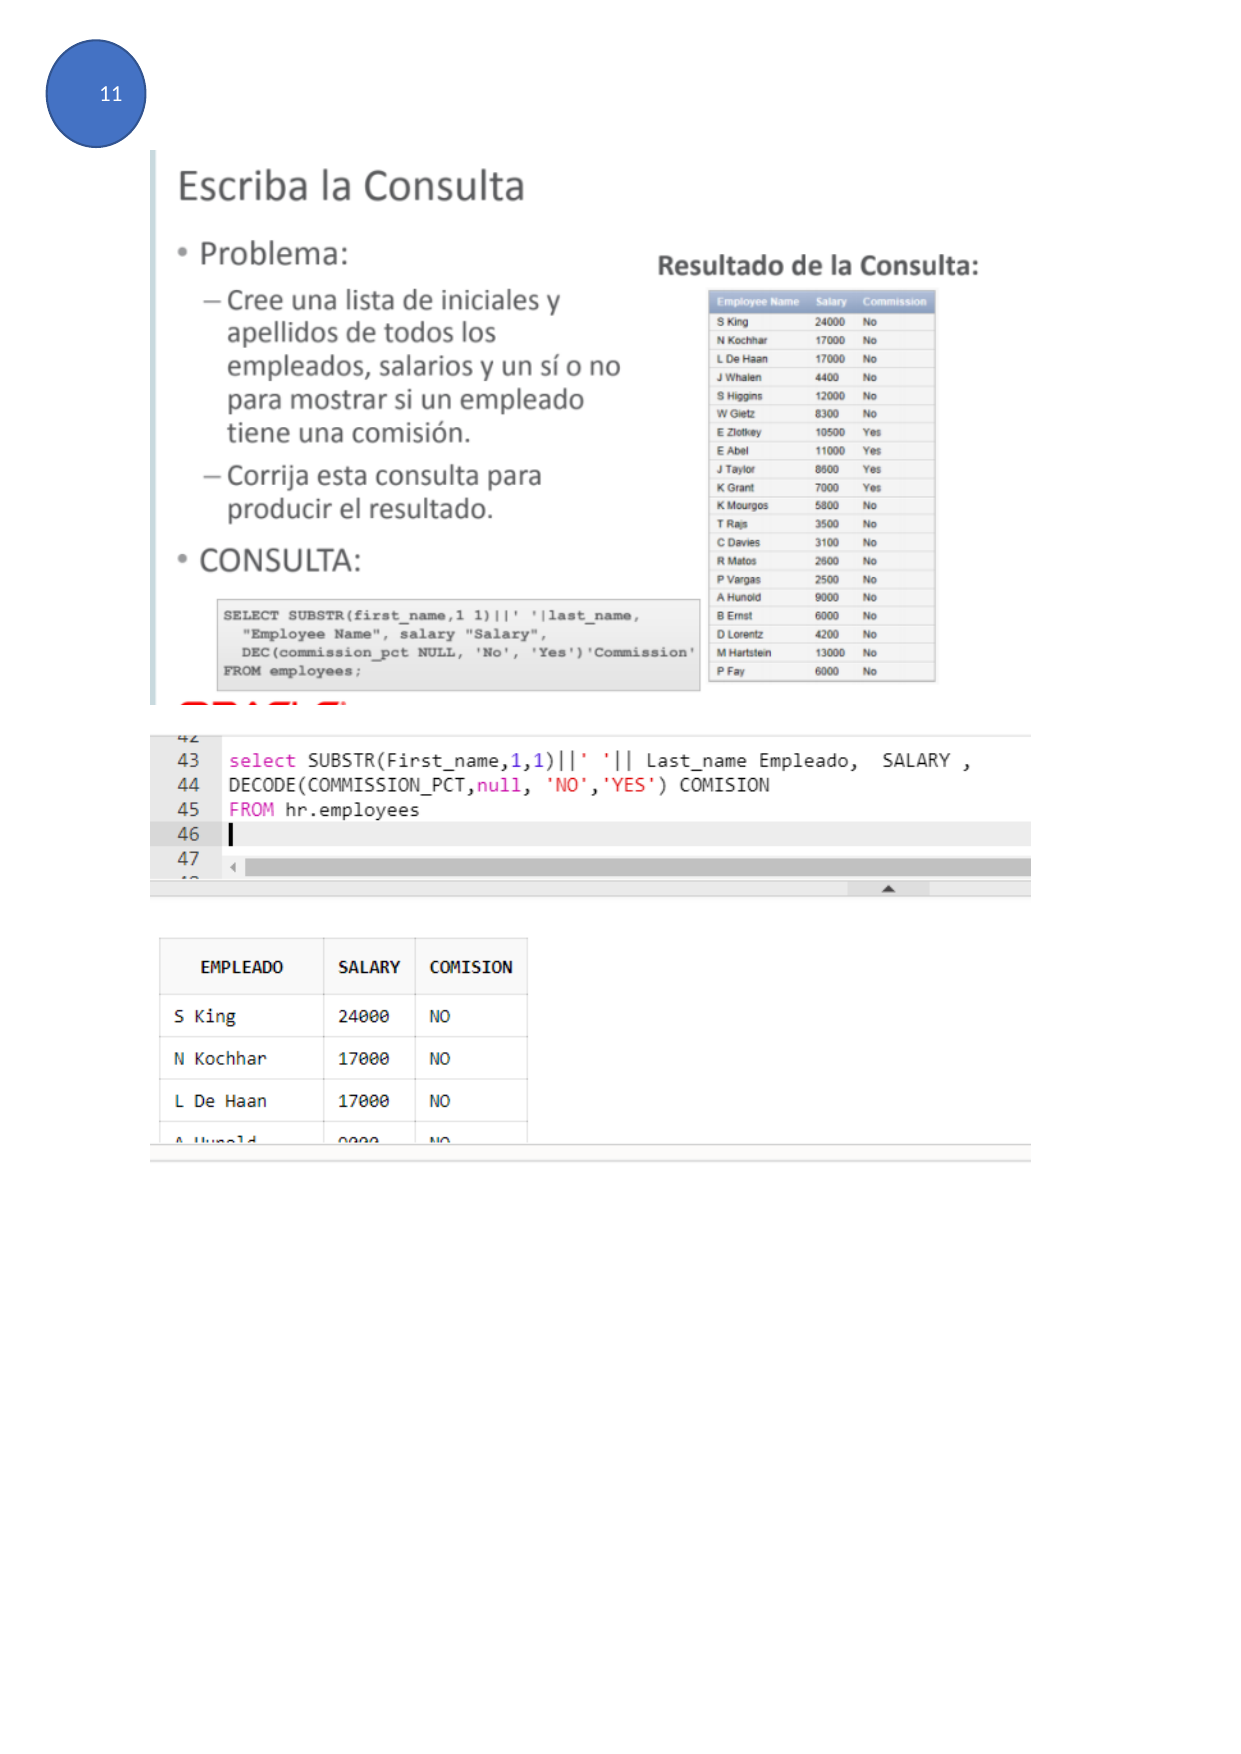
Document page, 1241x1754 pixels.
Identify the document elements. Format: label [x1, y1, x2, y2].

picture [150, 150, 1033, 705]
picture [150, 723, 1031, 1164]
